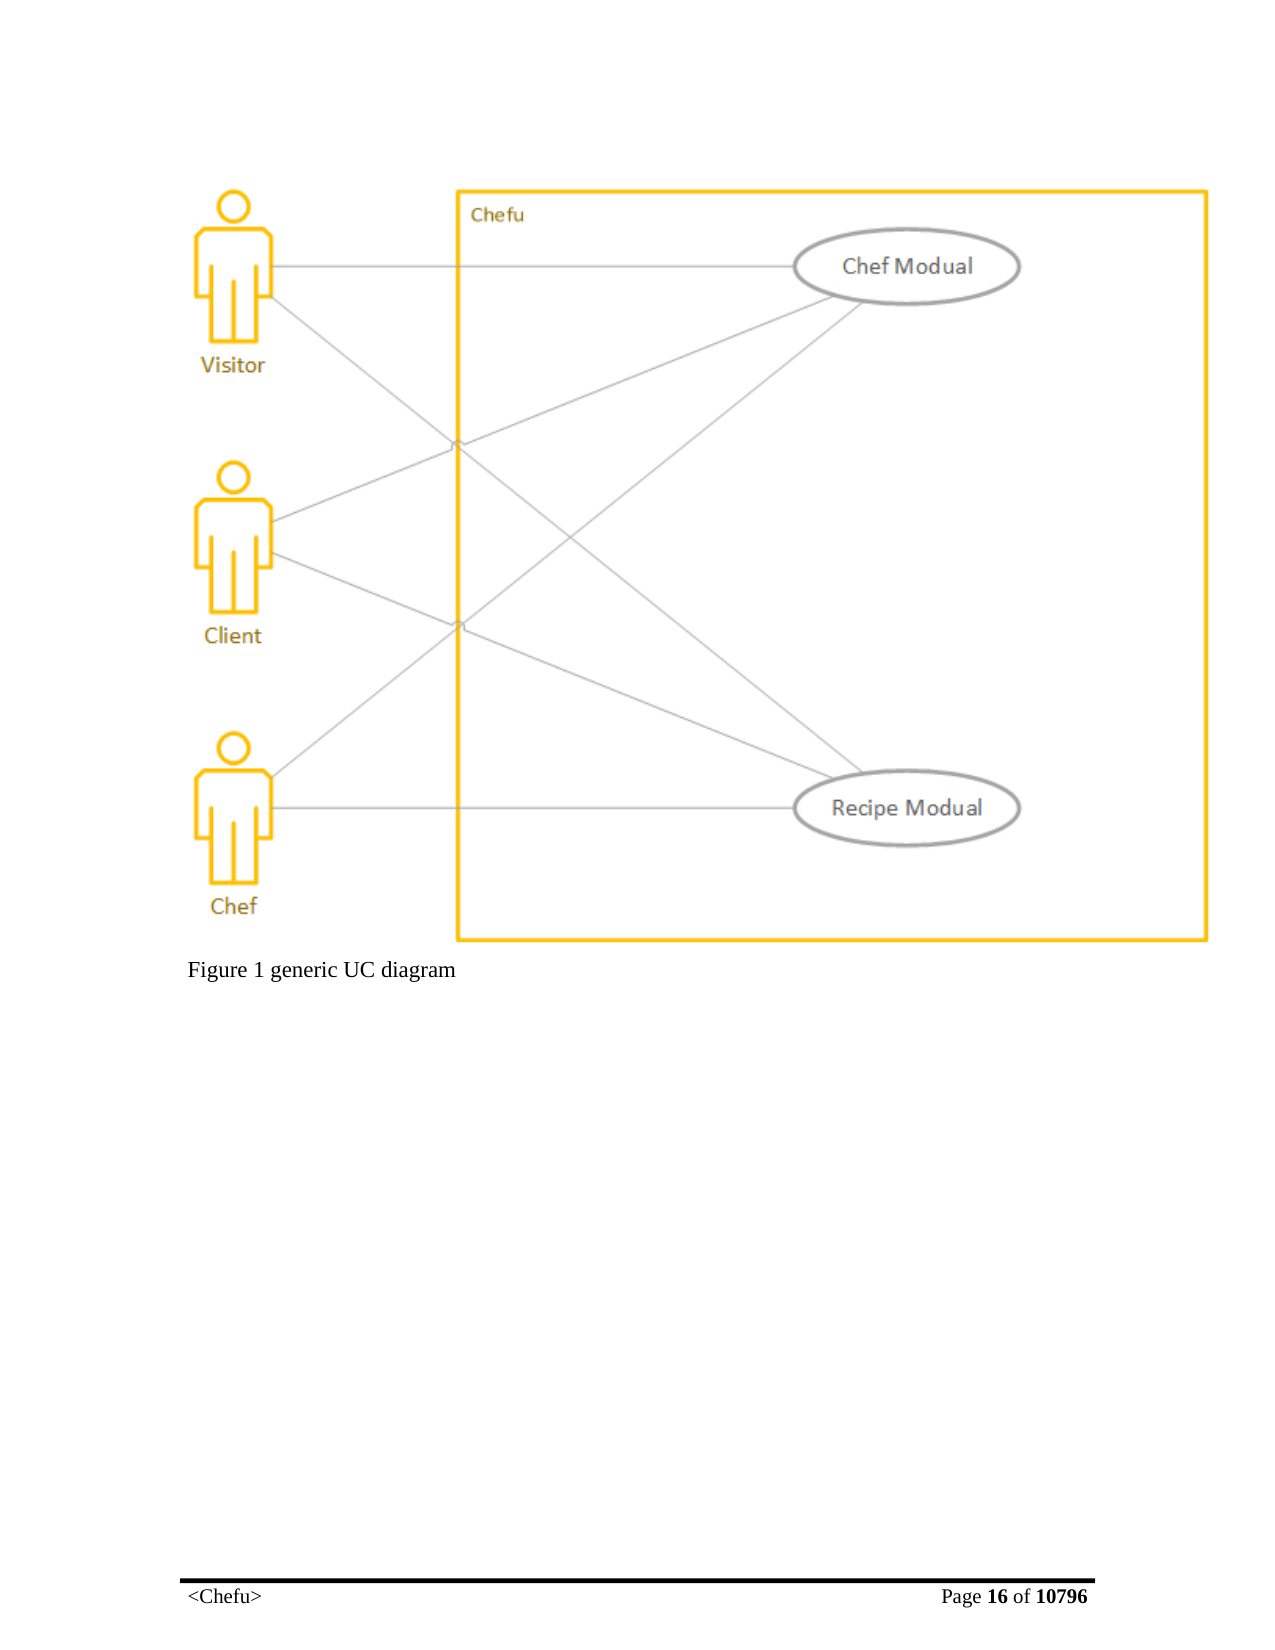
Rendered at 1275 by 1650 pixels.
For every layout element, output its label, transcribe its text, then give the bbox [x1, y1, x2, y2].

picture [187, 188, 1210, 944]
text Figure 1 generic UC diagram [187, 956, 1087, 982]
